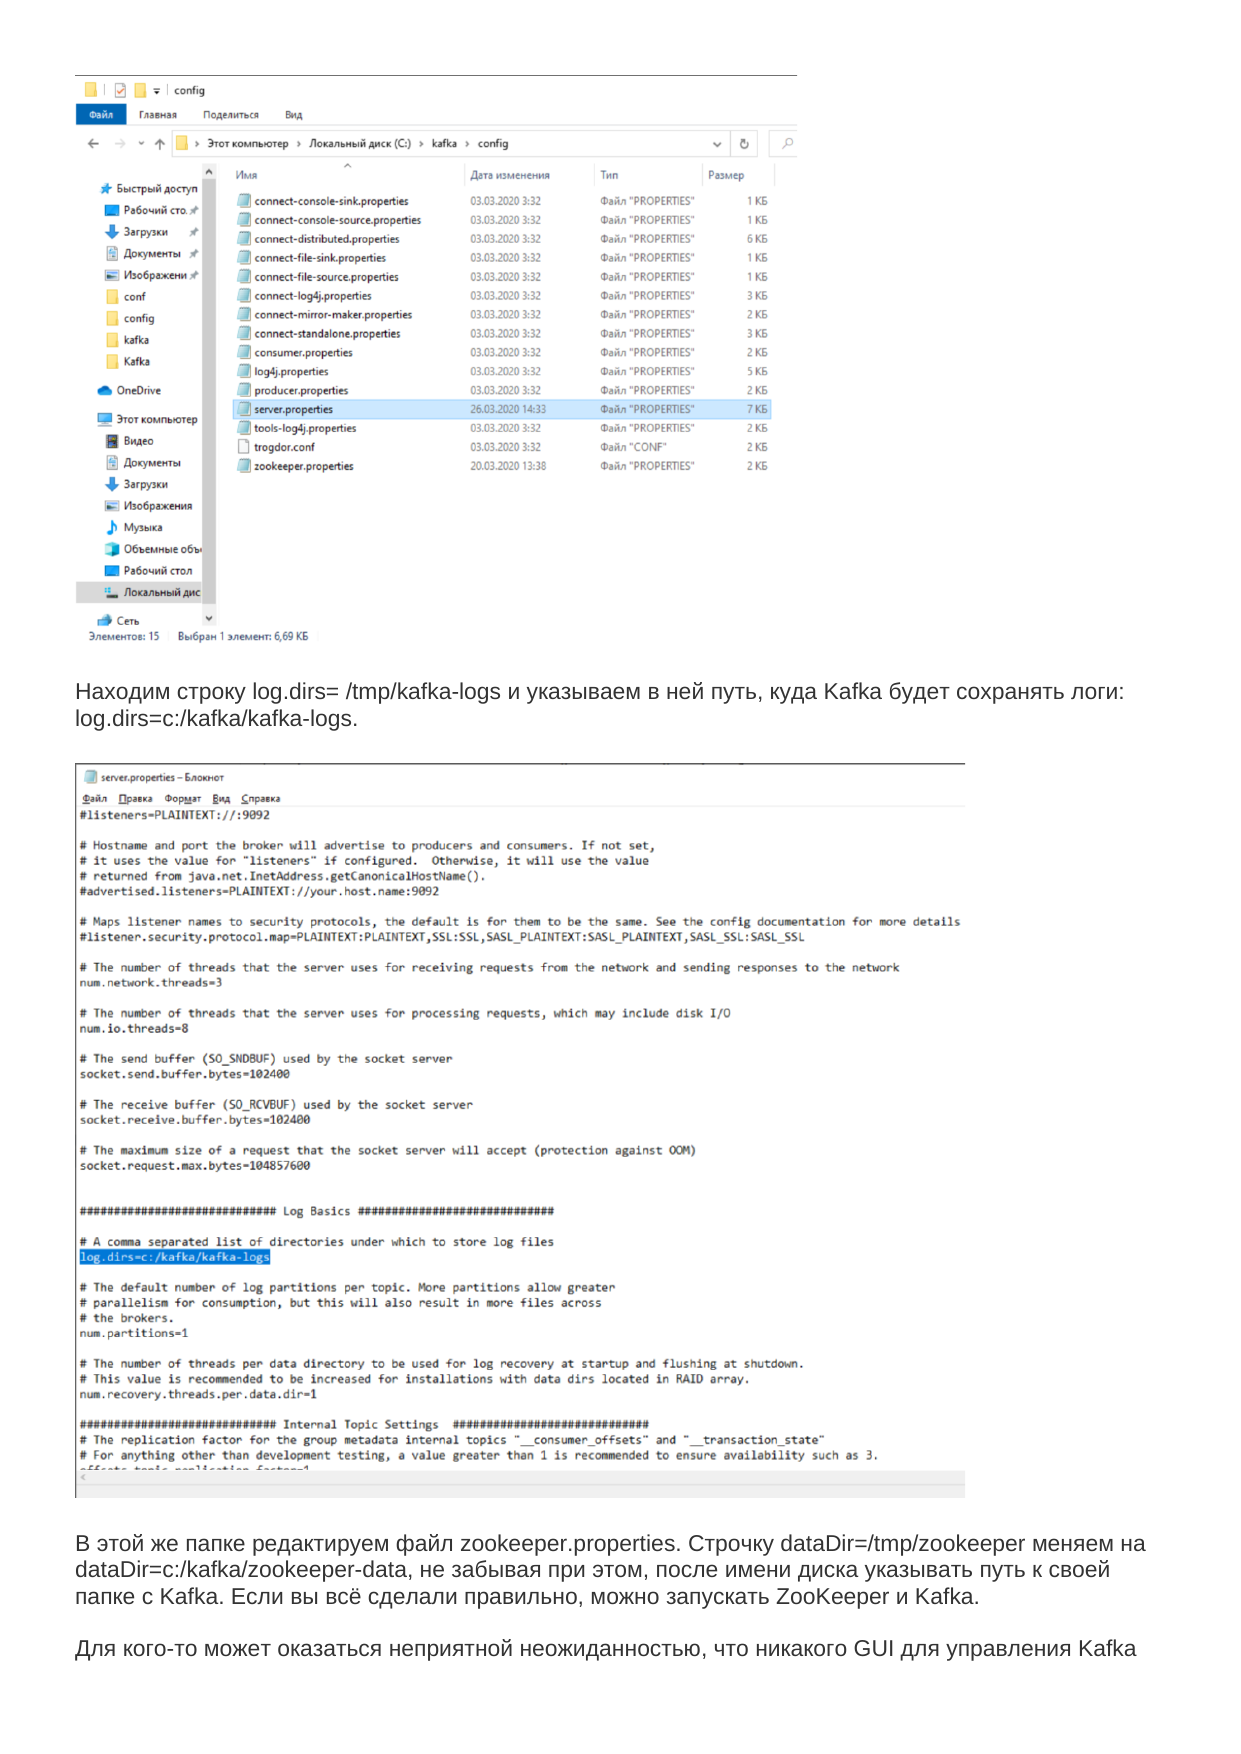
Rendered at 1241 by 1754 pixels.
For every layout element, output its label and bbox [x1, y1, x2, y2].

picture [75, 75, 798, 646]
picture [75, 763, 966, 1498]
text [75, 75, 1165, 1662]
